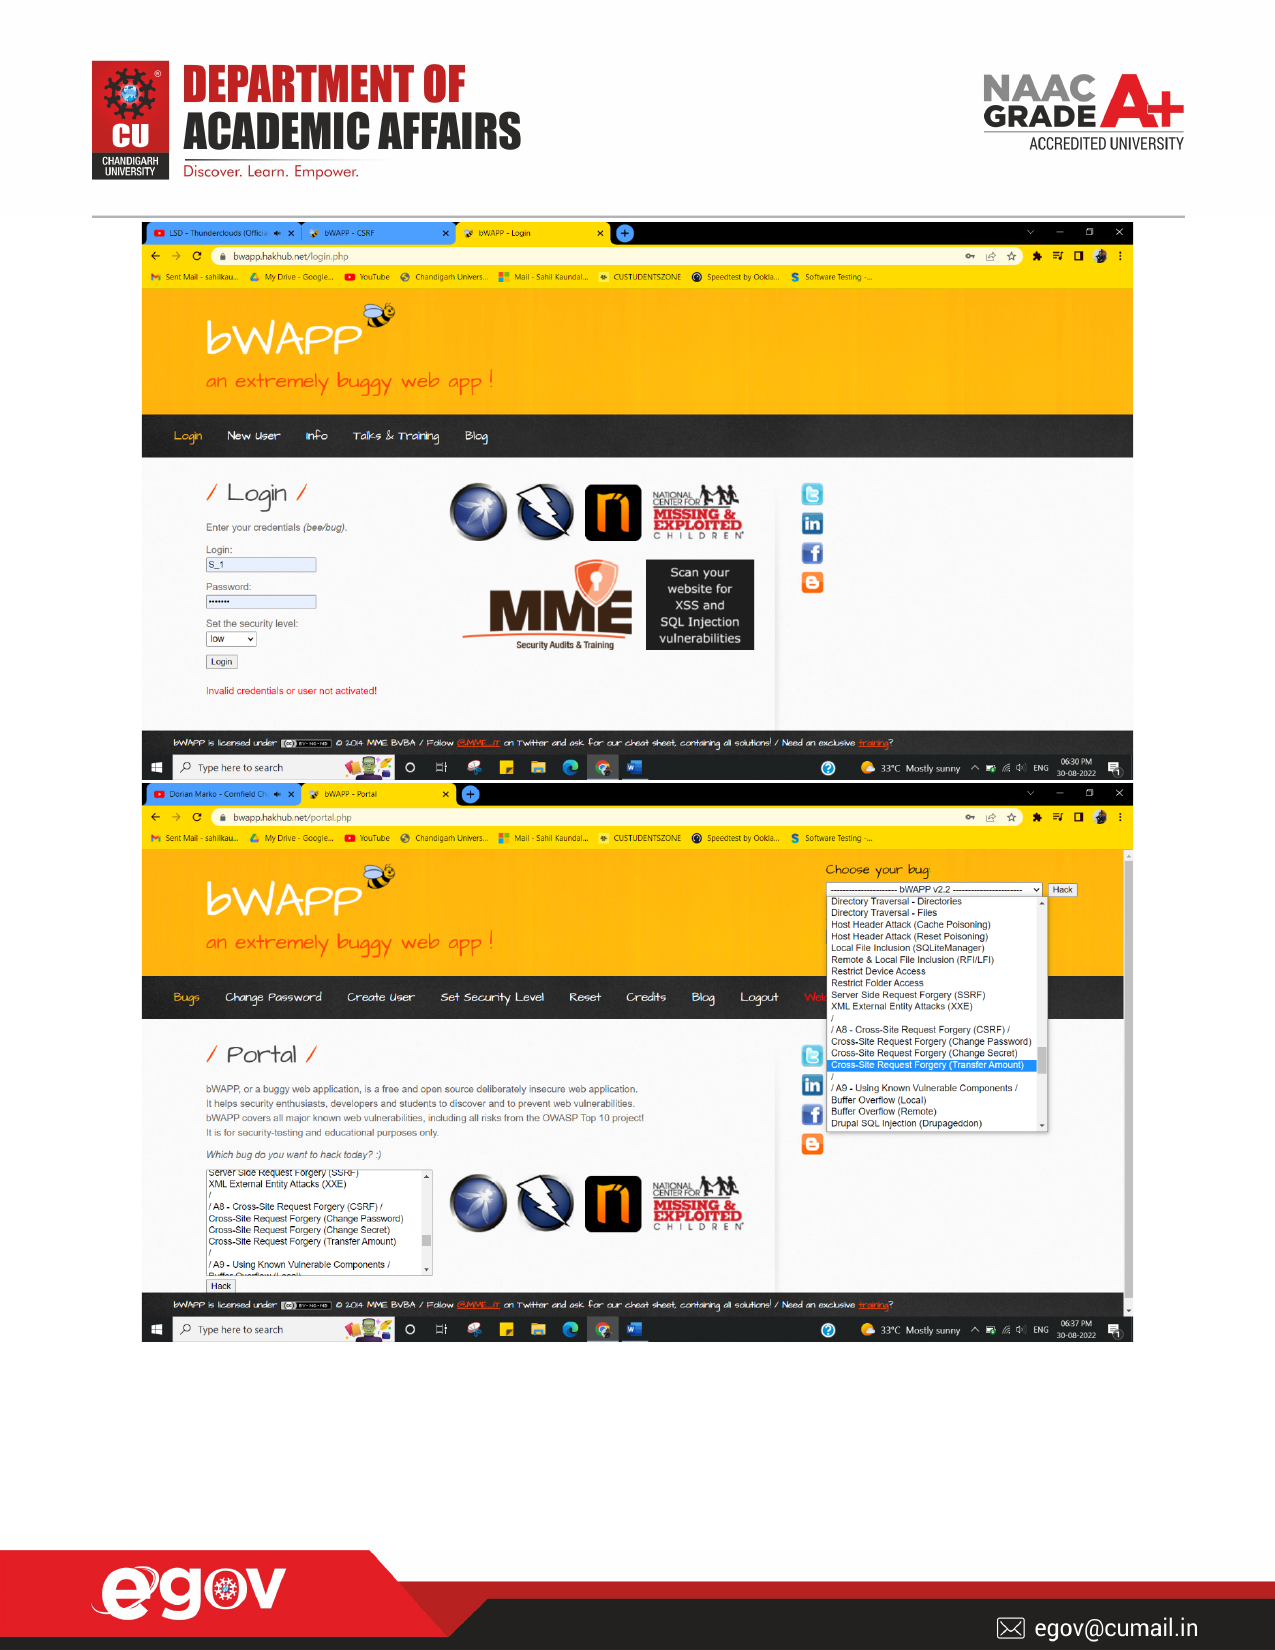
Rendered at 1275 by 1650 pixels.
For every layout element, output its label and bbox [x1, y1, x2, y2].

picture [141, 222, 1134, 780]
picture [141, 783, 1134, 1342]
picture [0, 0, 1275, 218]
picture [0, 1549, 1275, 1650]
